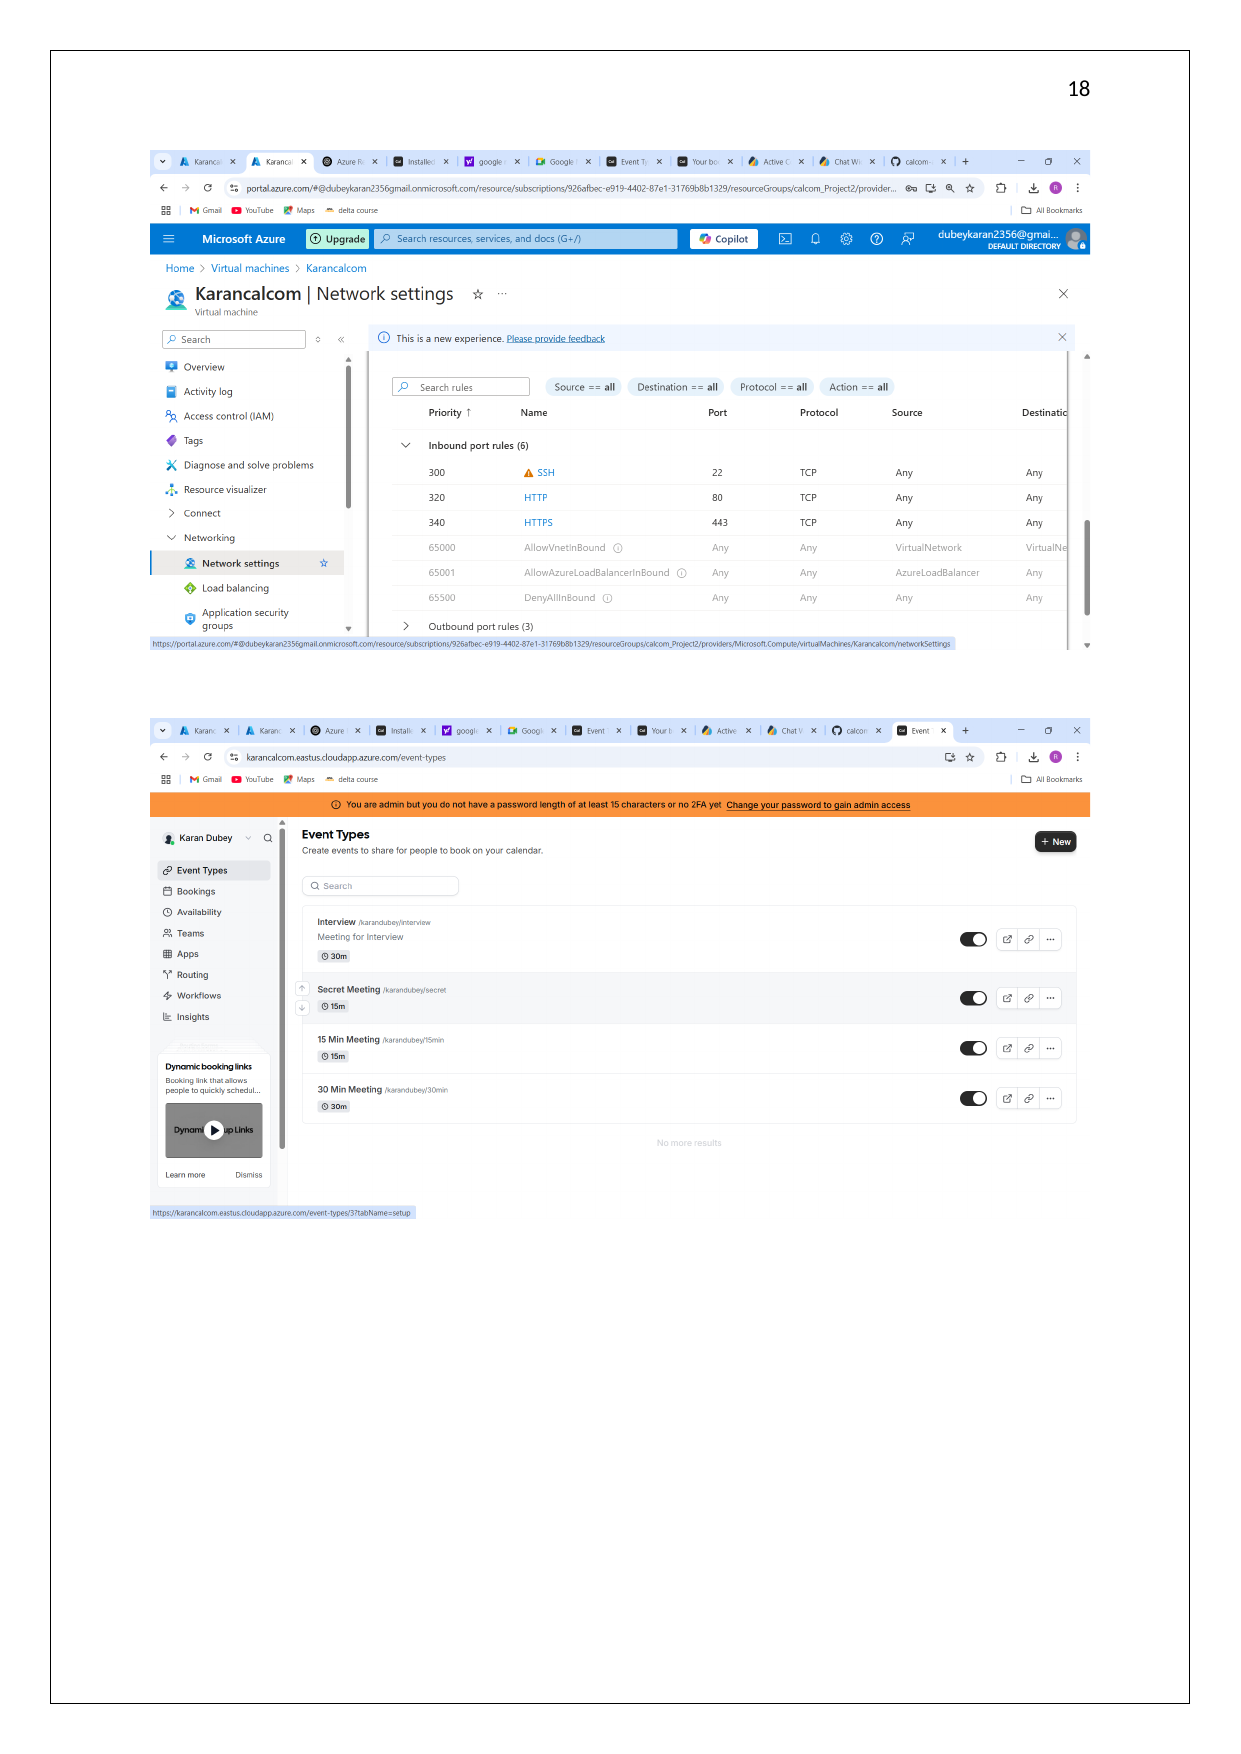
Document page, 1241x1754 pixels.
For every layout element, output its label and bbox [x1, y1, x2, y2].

picture [150, 718, 1091, 1219]
picture [150, 150, 1091, 650]
